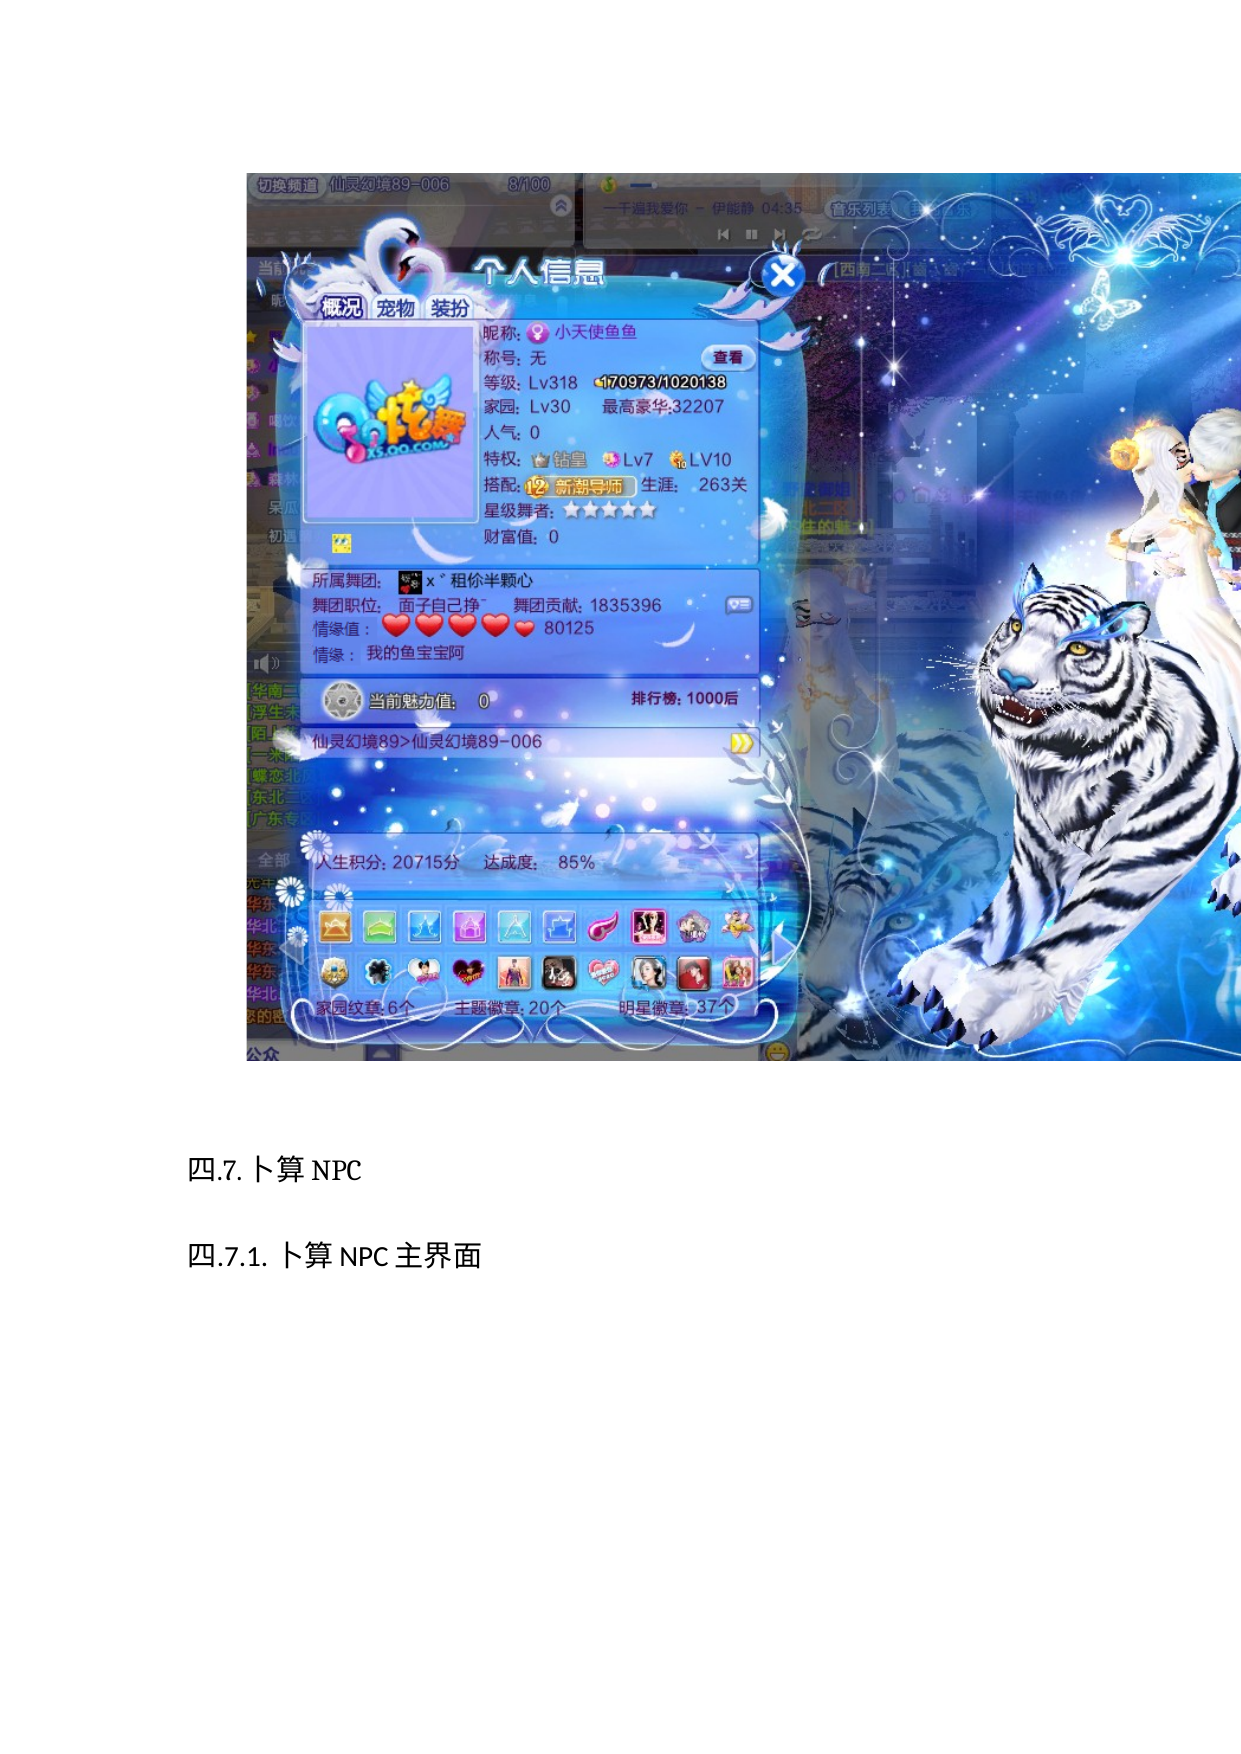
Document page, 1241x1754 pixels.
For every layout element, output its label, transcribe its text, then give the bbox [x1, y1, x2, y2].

text 卜算NPC主界面 [187, 1221, 1053, 1286]
text 卜算NPC [187, 1135, 1053, 1200]
picture [246, 173, 1241, 1061]
